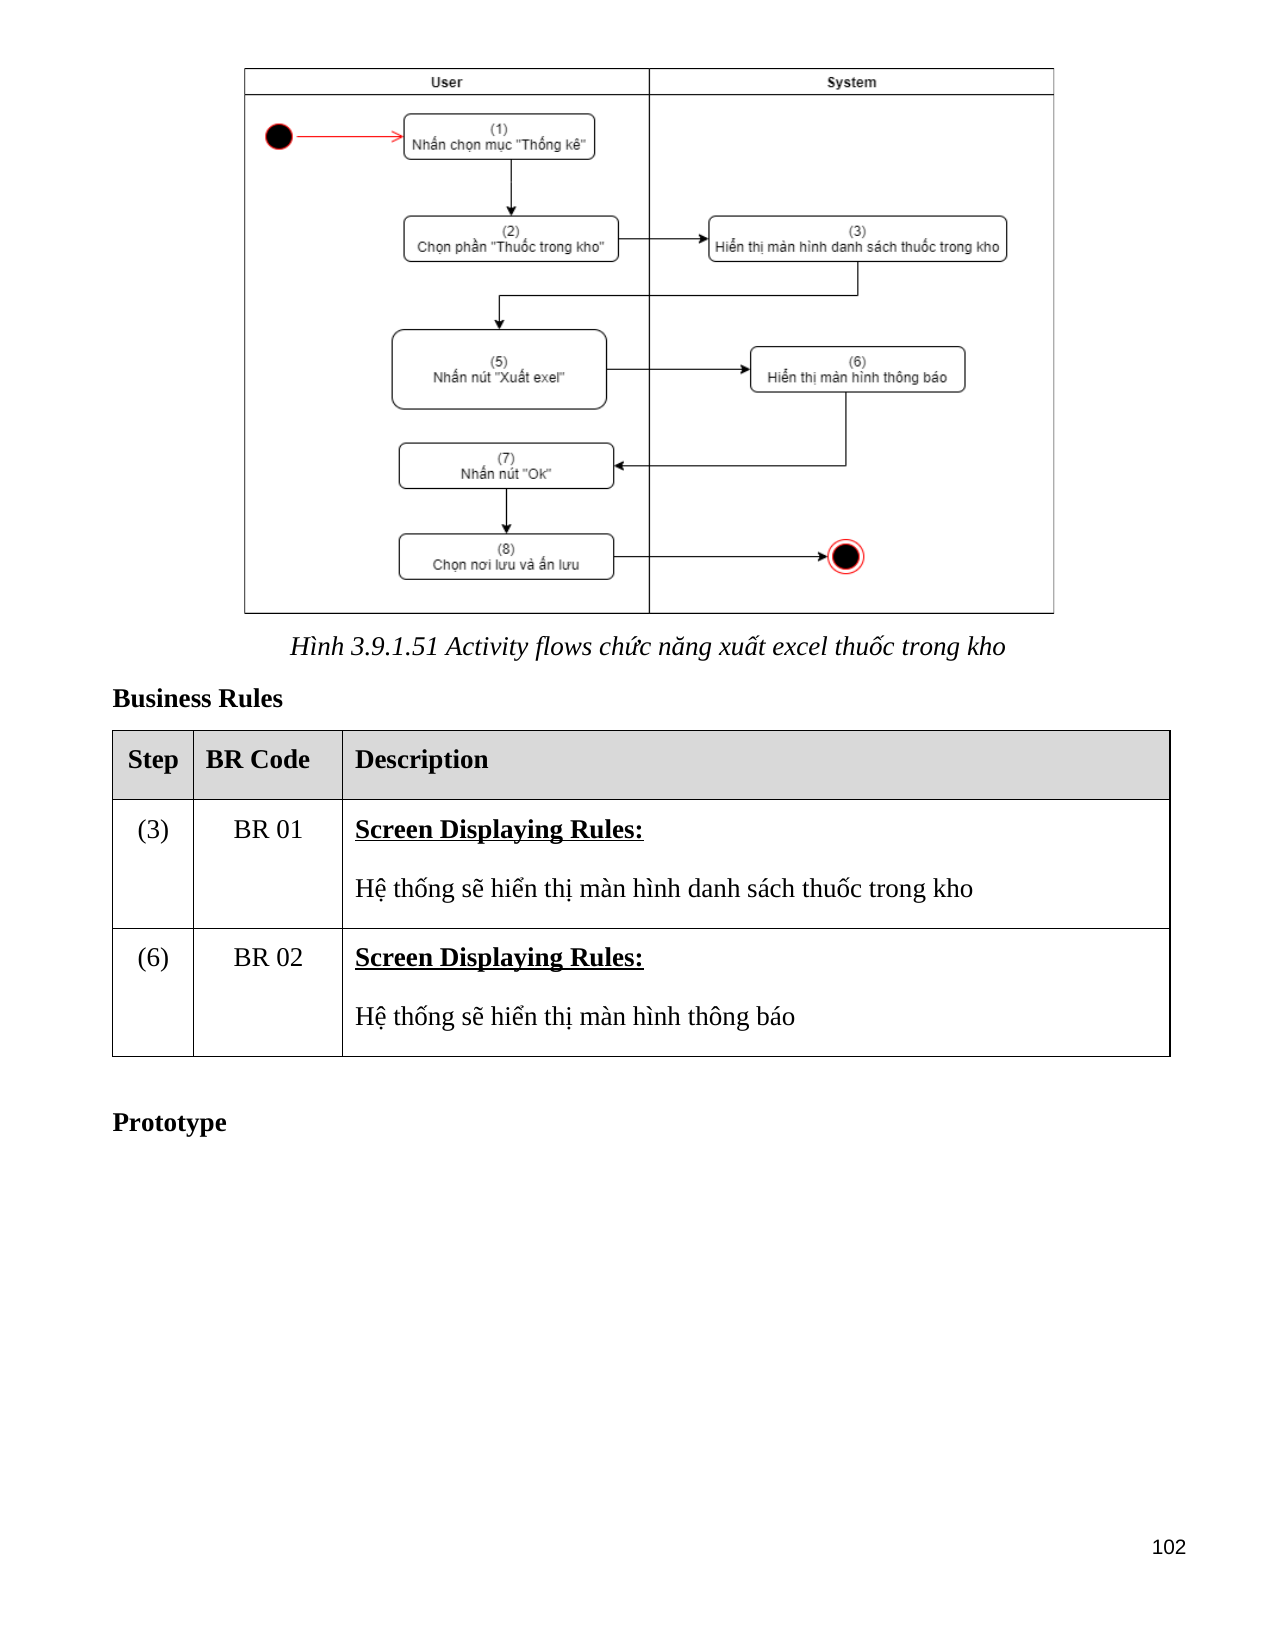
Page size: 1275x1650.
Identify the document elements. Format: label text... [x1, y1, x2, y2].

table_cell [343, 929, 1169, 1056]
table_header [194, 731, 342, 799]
text Prototype [112, 1107, 1186, 1138]
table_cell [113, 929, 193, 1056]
text Business Rules [112, 682, 1186, 713]
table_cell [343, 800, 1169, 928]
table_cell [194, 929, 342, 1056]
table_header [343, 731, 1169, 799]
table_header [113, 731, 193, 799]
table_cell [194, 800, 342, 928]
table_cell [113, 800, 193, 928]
picture [244, 68, 1055, 614]
